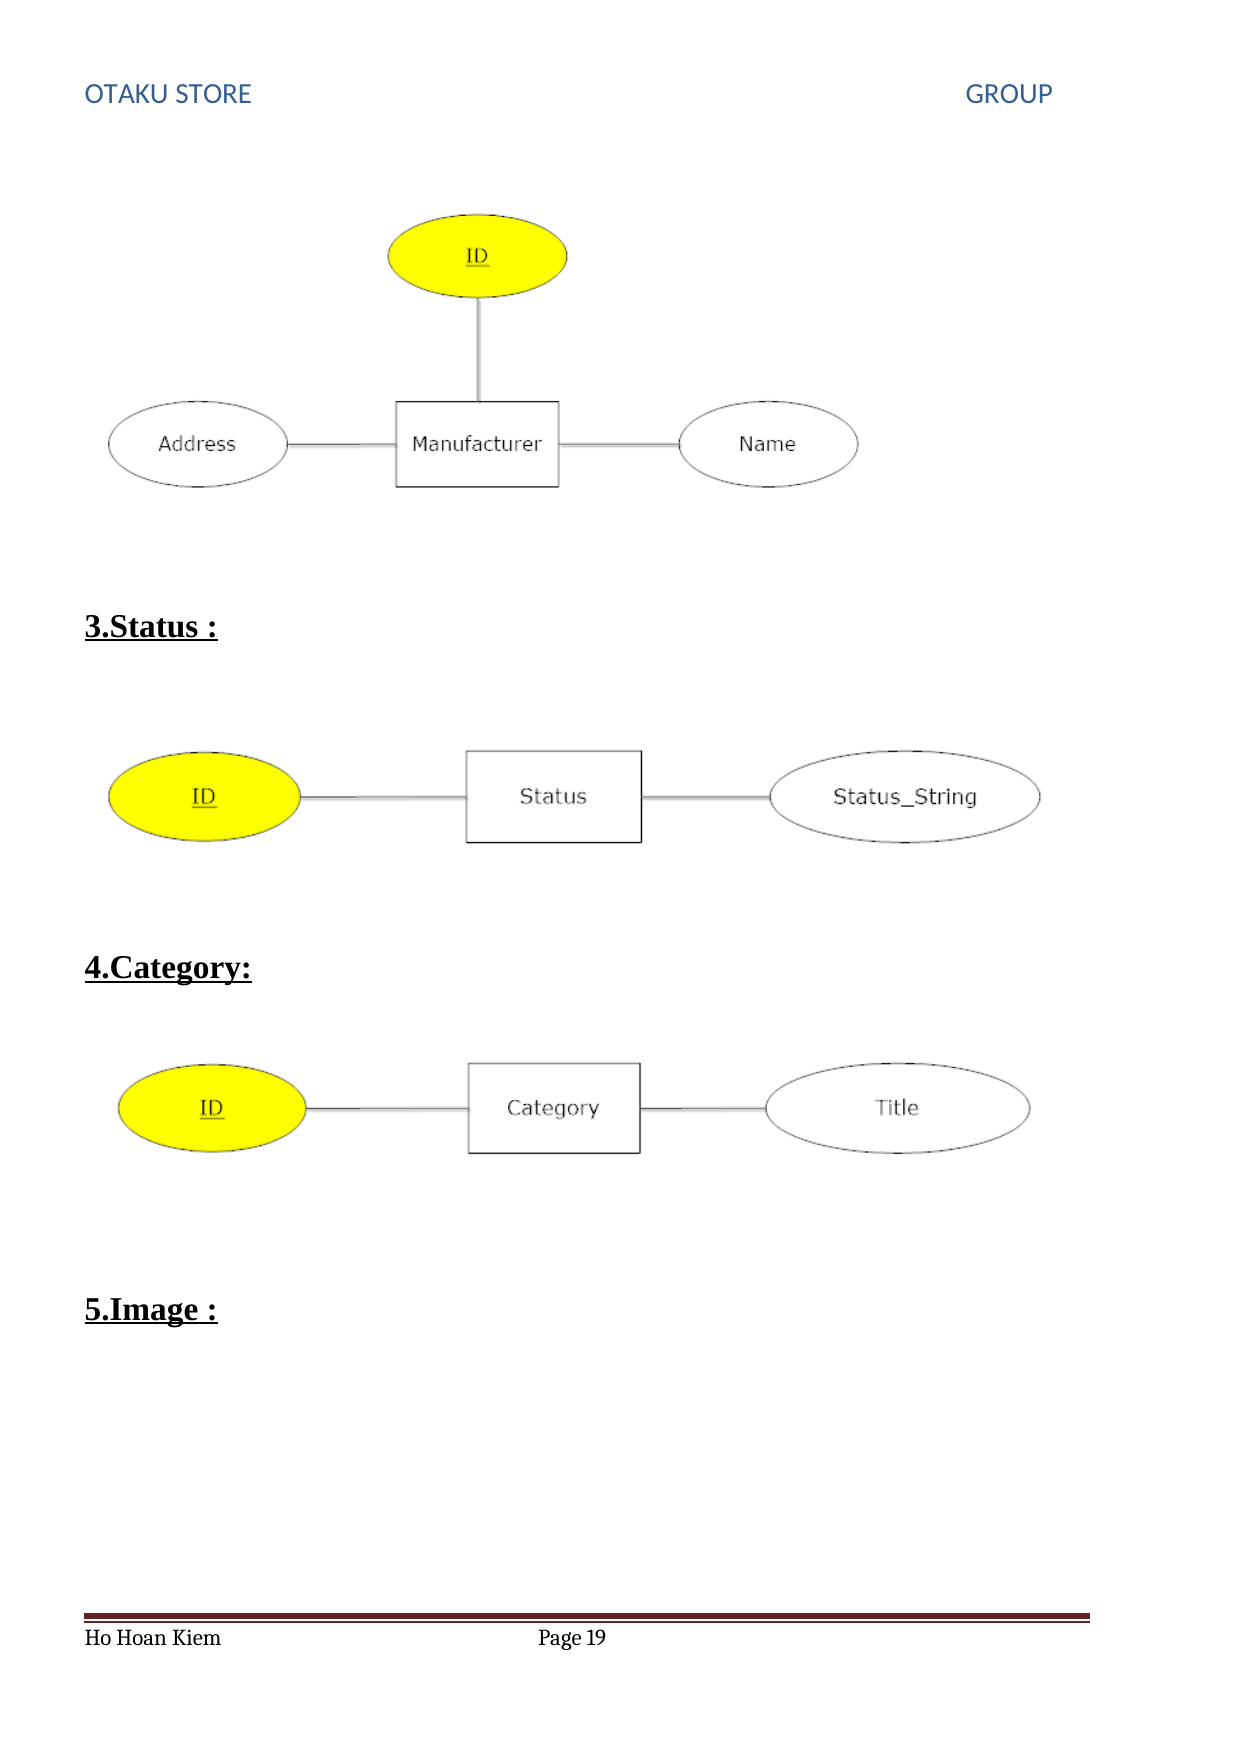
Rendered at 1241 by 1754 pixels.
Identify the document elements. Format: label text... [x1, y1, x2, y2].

picture [84, 986, 1060, 1213]
picture [84, 150, 883, 607]
picture [84, 644, 1060, 919]
